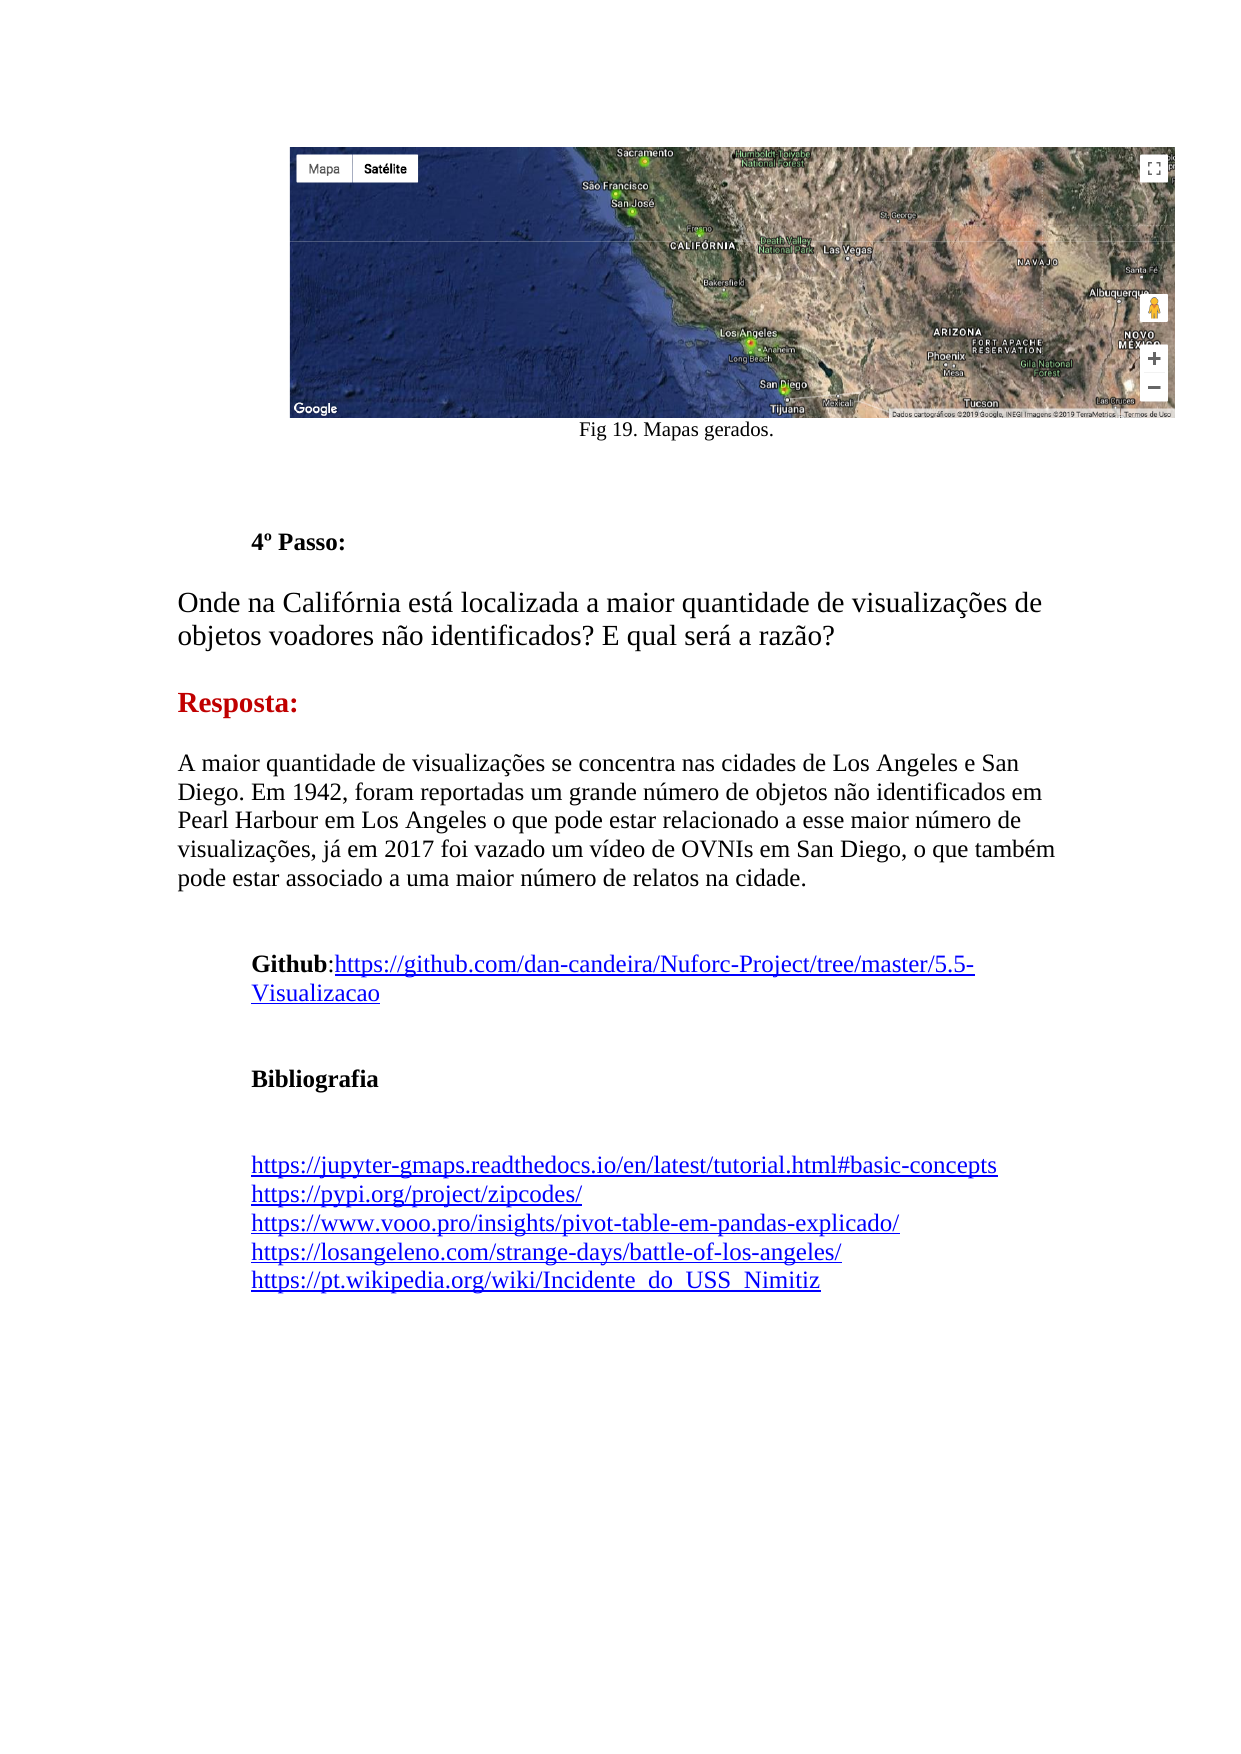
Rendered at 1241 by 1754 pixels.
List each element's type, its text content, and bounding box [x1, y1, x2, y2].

text https://pypi.org/project/zipcodes/ [251, 1179, 1063, 1208]
text Github:https://github.com/dan-candeira/Nuforc-Project/tree/master/5.5-Visualizacao [251, 949, 1063, 1007]
text https://jupyter-gmaps.readthedocs.io/en/latest/tutorial.html#basic-concepts [251, 1150, 1063, 1179]
list Fig 19. Mapas gerados. [290, 418, 1063, 441]
text 4º Passo: [251, 527, 1063, 556]
text A maior quantidade de visualizações se concentra nas cidades de Los Angeles e San Diego. Em 1942, foram reportadas um grande número de objetos não identificados em Pearl Harbour em Los Angeles o que pode estar relacionado a esse maior número de visualizações, já em 2017 foi vazado um vídeo de OVNIs em San Diego, o que também pode estar associado a uma maior número de relatos na cidade. [177, 748, 1063, 892]
text Onde na Califórnia está localizada a maior quantidade de visualizações de objetos voadores não identificados? E qual será a razão? [177, 585, 1063, 652]
picture [289, 147, 1175, 418]
text Resposta: [177, 686, 1063, 719]
text https://www.vooo.pro/insights/pivot-table-em-pandas-explicado/ [251, 1208, 1063, 1237]
text Bibliografia [251, 1064, 1063, 1093]
text https://losangeleno.com/strange-days/battle-of-los-angeles/ [251, 1237, 1063, 1265]
text https://pt.wikipedia.org/wiki/Incidente_do_USS_Nimitiz [251, 1265, 1063, 1294]
